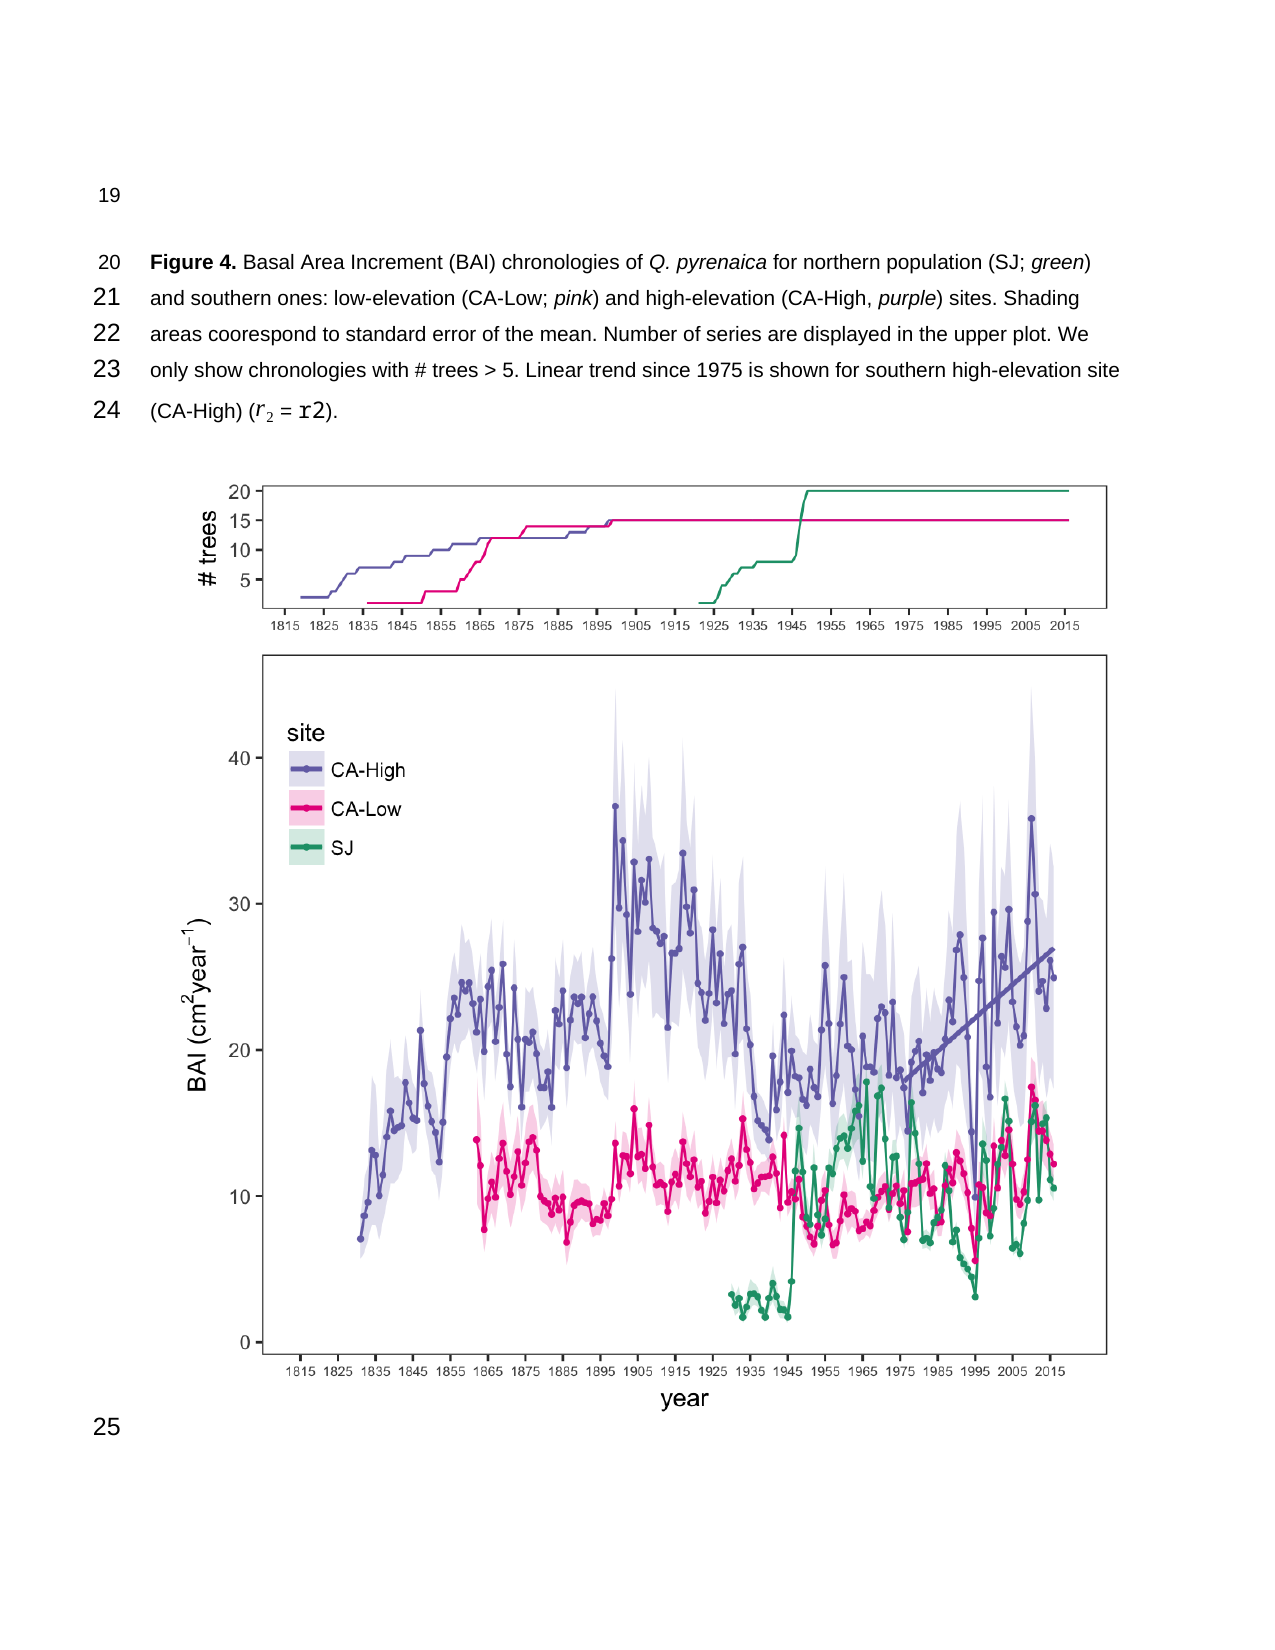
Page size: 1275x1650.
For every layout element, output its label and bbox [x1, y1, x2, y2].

picture [168, 460, 1144, 1436]
